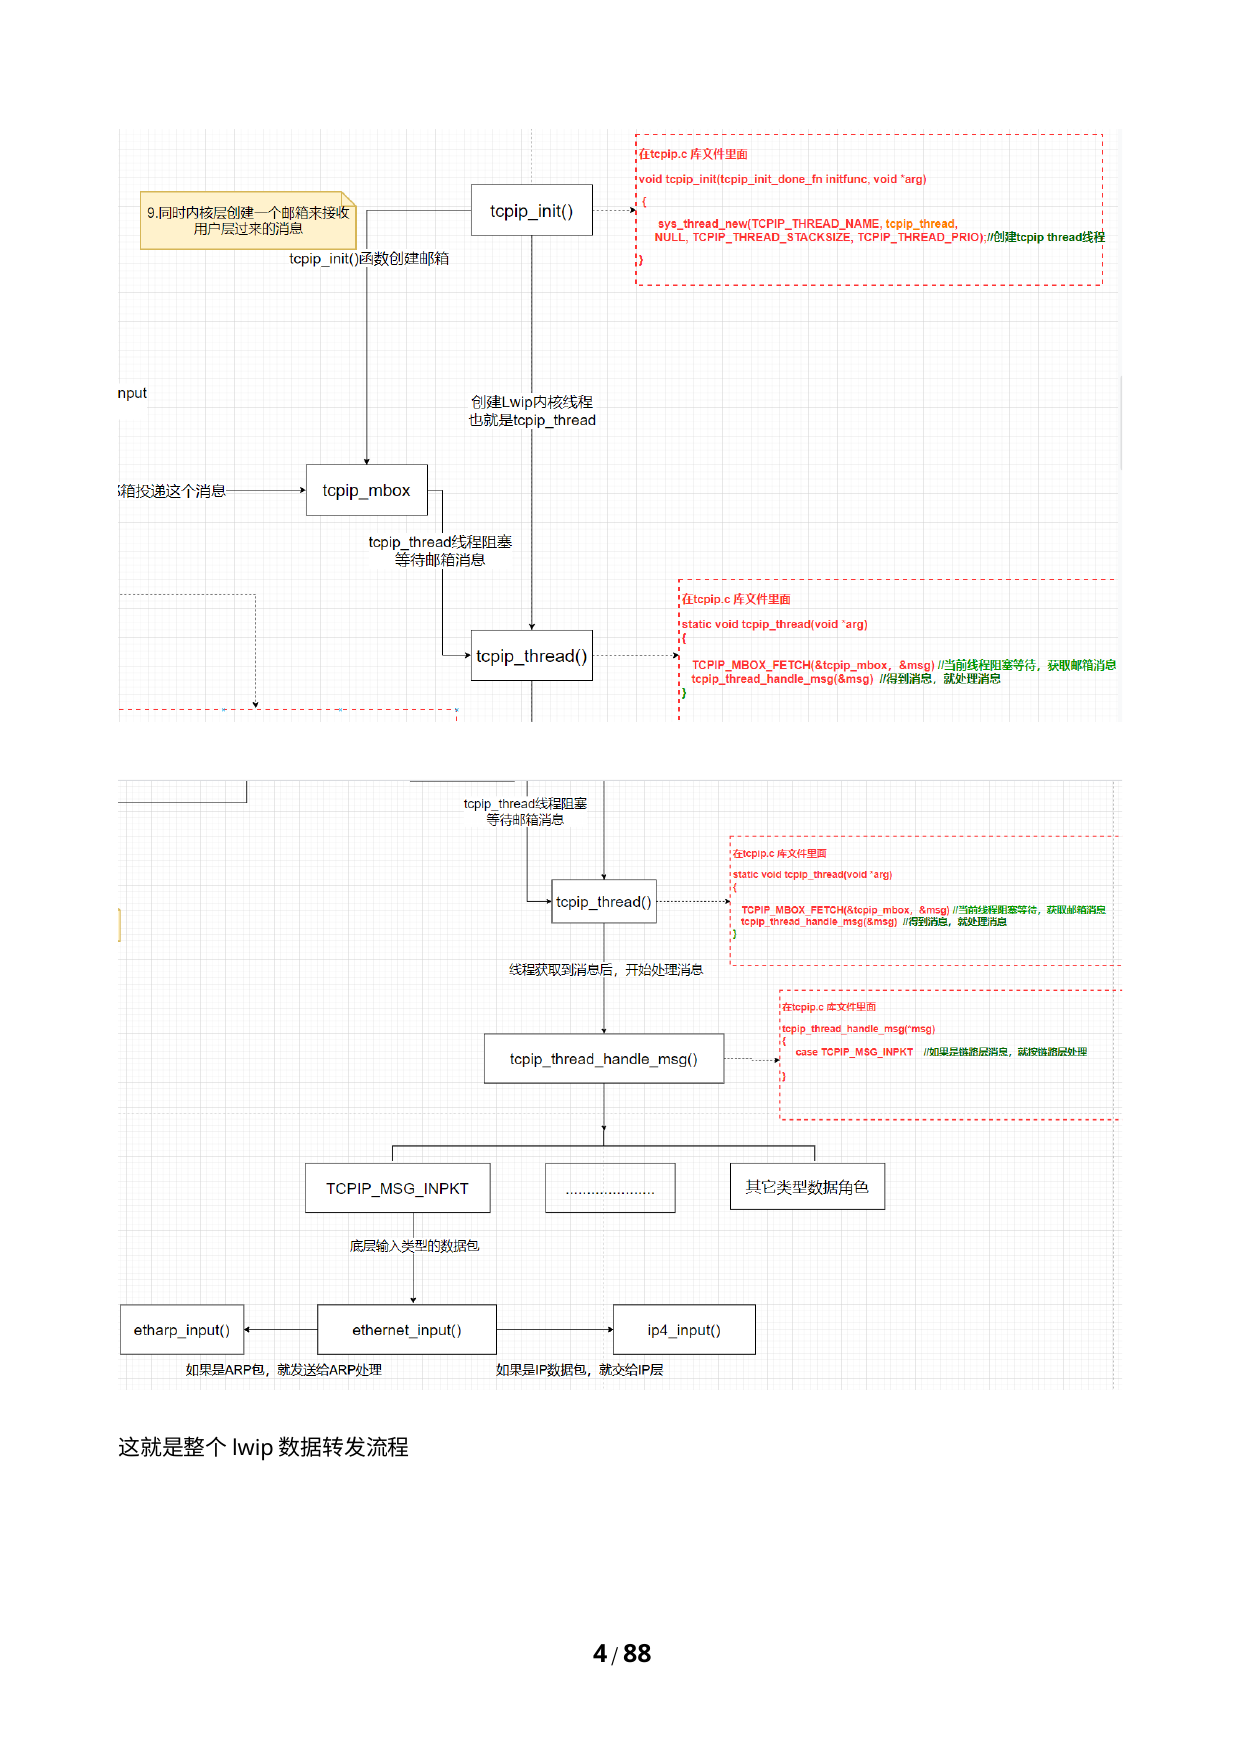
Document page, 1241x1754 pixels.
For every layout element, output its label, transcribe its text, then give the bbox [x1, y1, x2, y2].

picture [118, 779, 1123, 1390]
picture [118, 129, 1123, 722]
text 这就是整个lwip数据转发流程 [118, 1429, 1122, 1462]
